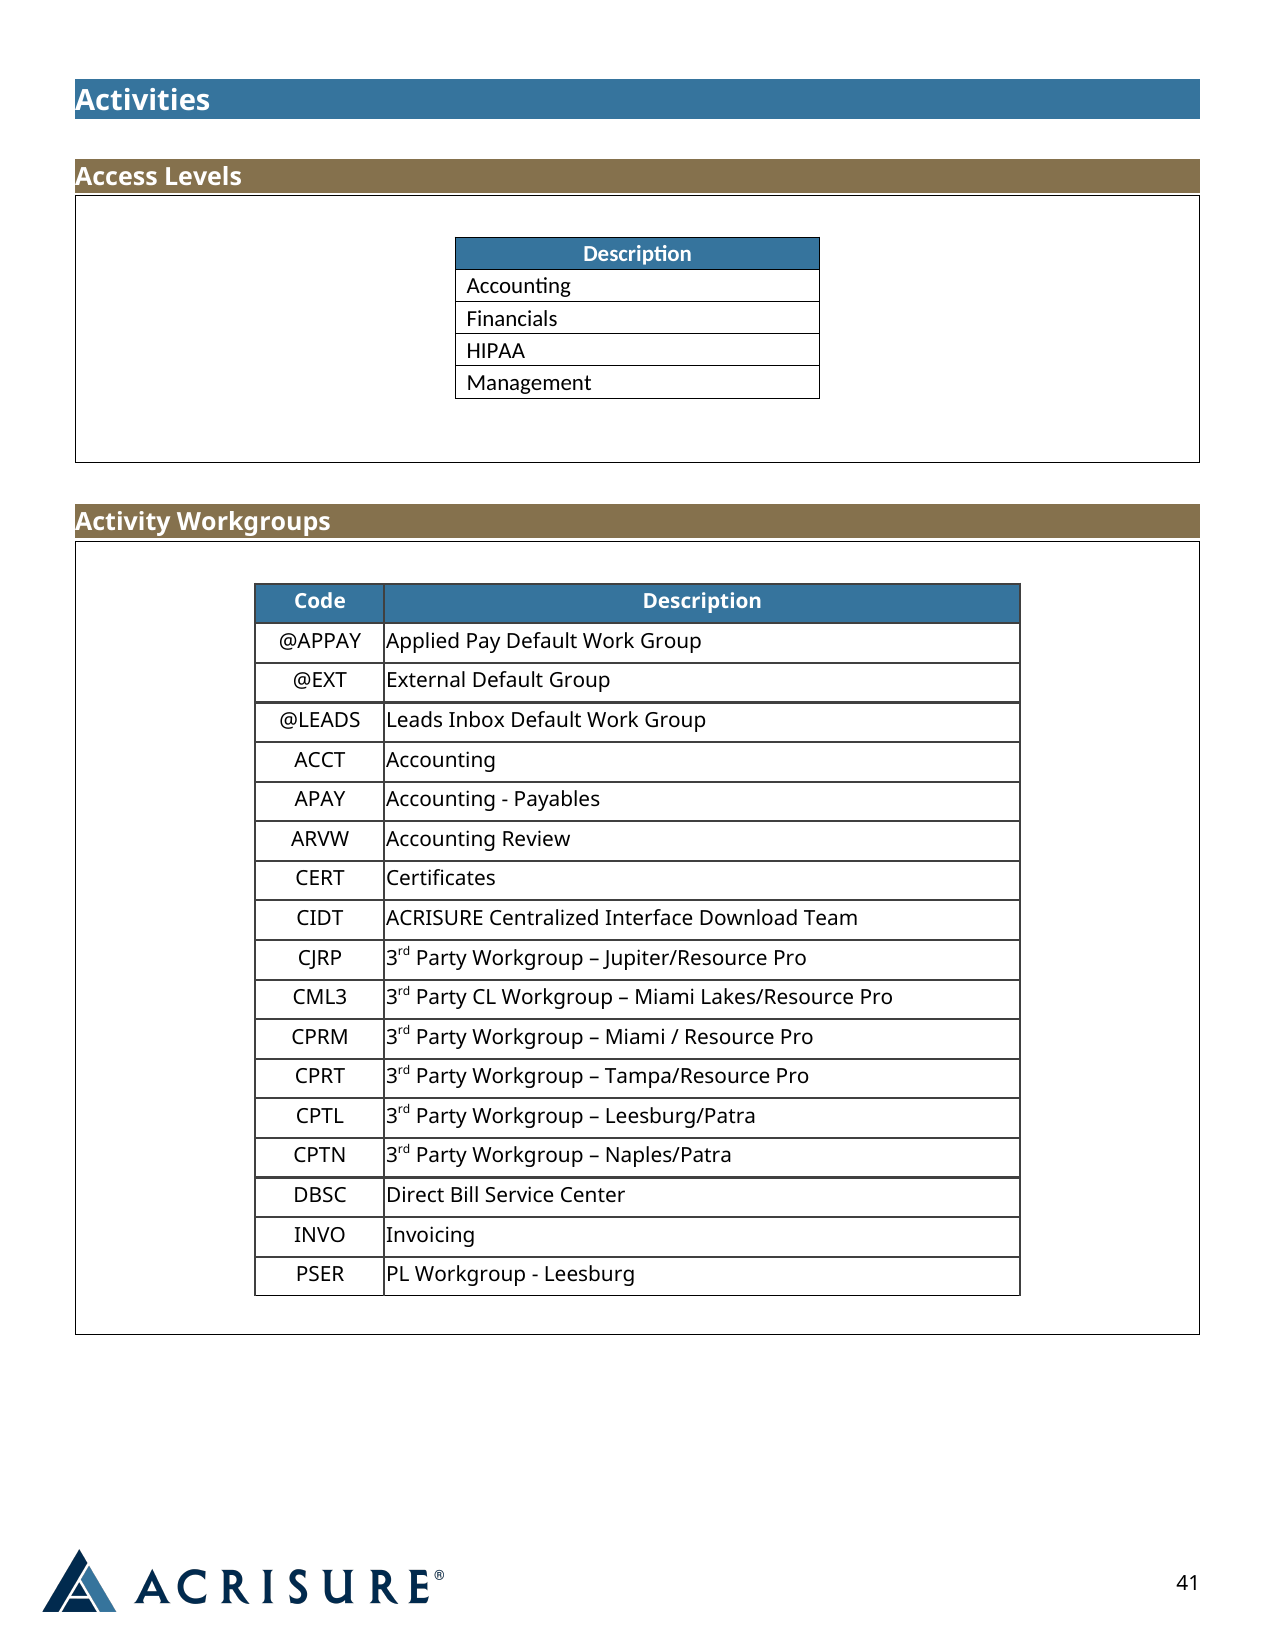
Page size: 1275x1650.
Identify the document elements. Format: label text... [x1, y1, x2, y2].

table_header [76, 196, 1199, 462]
subtitle Activities [75, 79, 1200, 119]
text Access Levels [75, 159, 1200, 193]
picture [42, 1549, 444, 1612]
subtitle Activity Workgroups [75, 504, 1200, 538]
table_header [76, 542, 1199, 1334]
